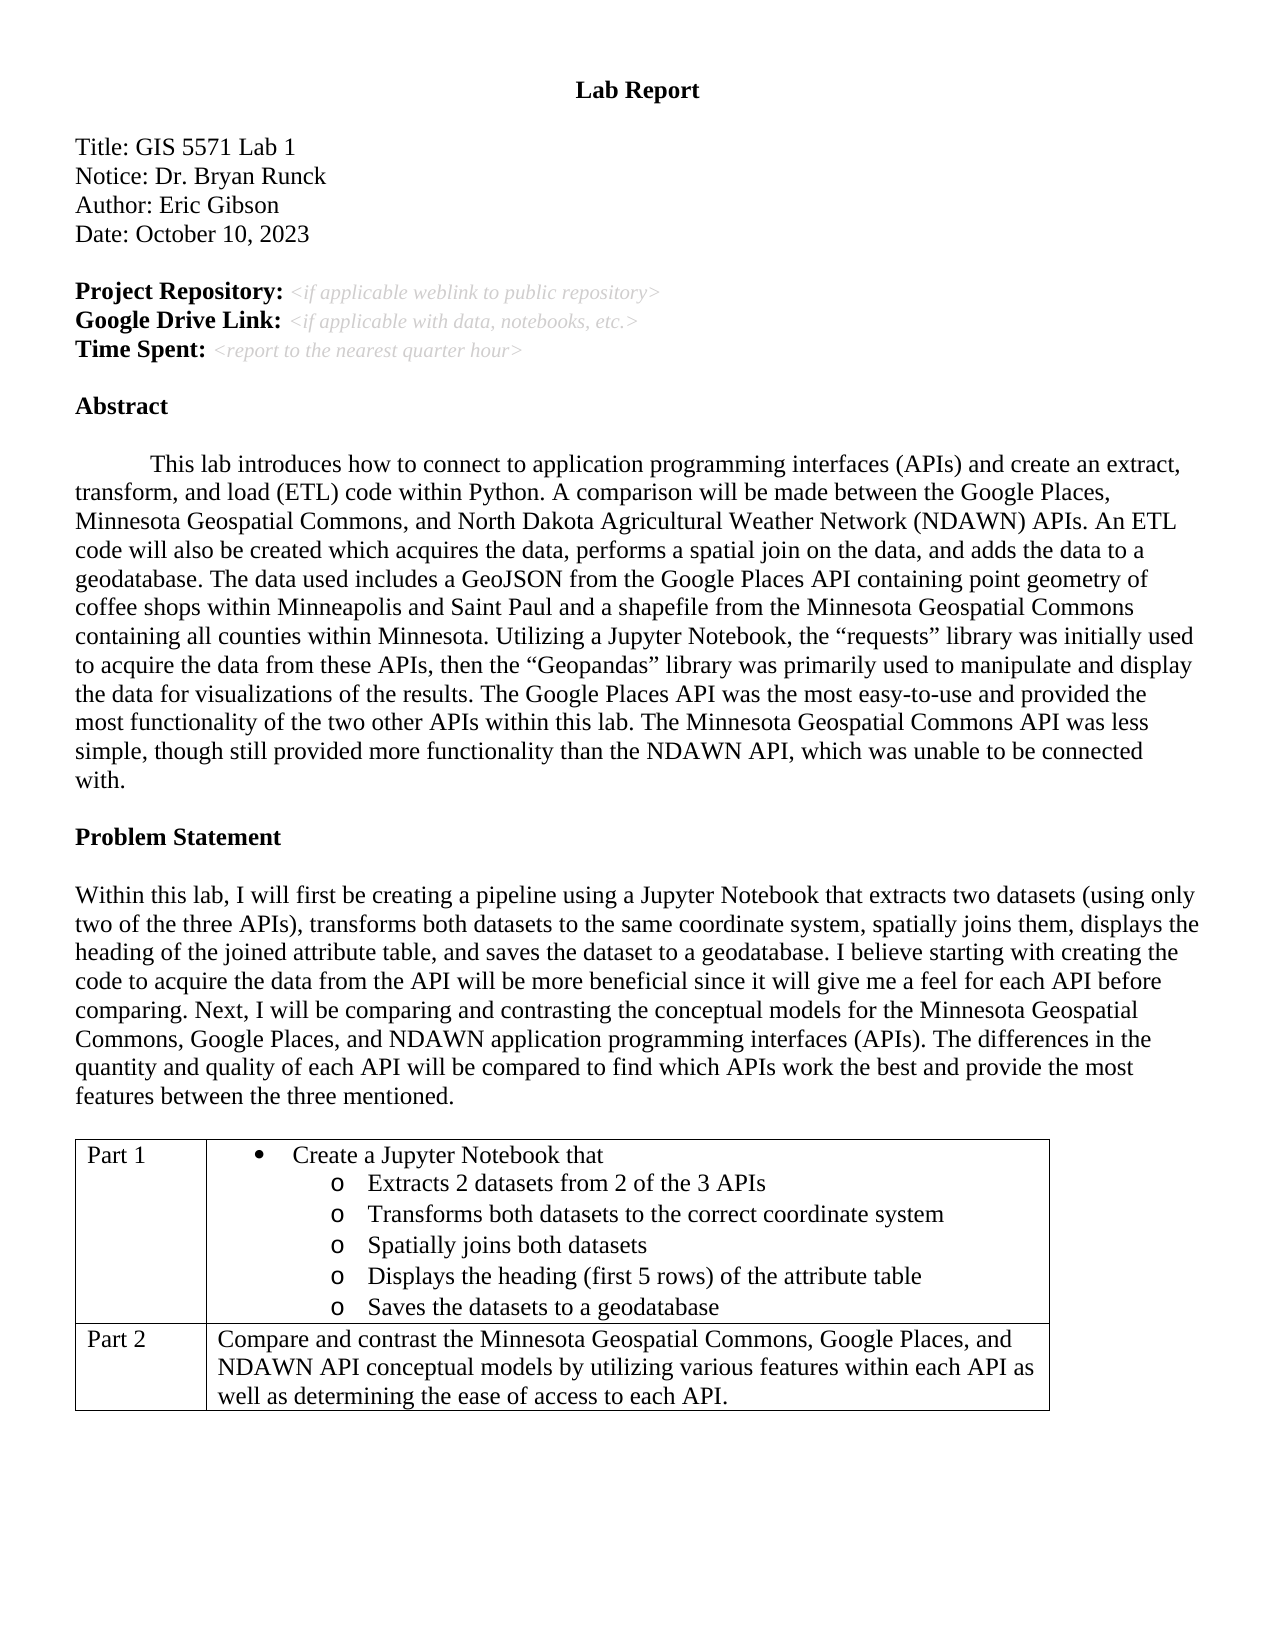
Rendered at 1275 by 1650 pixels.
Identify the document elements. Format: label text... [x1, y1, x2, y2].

text Time Spent: <report to the nearest quarter hour> [75, 334, 1200, 362]
table_header Create a Jupyter Notebook that Extracts 2 datasets from 2 of the 3 APIs Transforms both datasets to the correct coordinate system Spatially joins both datasets Displays the heading (first 5 rows) of the attribute table Saves the datasets to a geodatabase [207, 1140, 1049, 1323]
text Lab Report [75, 75, 1200, 104]
text Within this lab, I will first be creating a pipeline using a Jupyter Notebook that extracts two datasets (using only two of the three APIs), transforms both datasets to the same coordinate system, spatially joins them, displays the heading of the joined attribute table, and saves the dataset to a geodatabase. I believe starting with creating the code to acquire the data from the API will be more beneficial since it will give me a feel for each API before comparing. Next, I will be comparing and contrasting the conceptual models for the Minnesota Geospatial Commons, Google Places, and NDAWN application programming interfaces (APIs). The differences in the quantity and quality of each API will be compared to find which APIs work the best and provide the most features between the three mentioned. [75, 880, 1200, 1110]
text Abstract [75, 391, 1200, 420]
text This lab introduces how to connect to application programming interfaces (APIs) and create an extract, transform, and load (ETL) code within Python. A comparison will be made between the Google Places, Minnesota Geospatial Commons, and North Dakota Agricultural Weather Network (NDAWN) APIs. An ETL code will also be created which acquires the data, performs a spatial join on the data, and adds the data to a geodatabase. The data used includes a GeoJSON from the Google Places API containing point geometry of coffee shops within Minneapolis and Saint Paul and a shapefile from the Minnesota Geospatial Commons containing all counties within Minnesota. Utilizing a Jupyter Notebook, the “requests” library was initially used to acquire the data from these APIs, then the “Geopandas” library was primarily used to manipulate and display the data for visualizations of the results. The Google Places API was the most easy-to-use and provided the most functionality of the two other APIs within this lab. The Minnesota Geospatial Commons API was less simple, though still provided more functionality than the NDAWN API, which was unable to be connected with. [75, 449, 1200, 794]
text Date: October 10, 2023 [75, 219, 1200, 247]
text Author: Eric Gibson [75, 190, 1200, 219]
table_cell Part 2 [76, 1324, 206, 1410]
text Problem Statement [75, 822, 1200, 851]
table_header Part 1 [76, 1140, 206, 1323]
text Google Drive Link: <if applicable with data, notebooks, etc.> [75, 305, 1200, 334]
table_cell Compare and contrast the Minnesota Geospatial Commons, Google Places, and NDAWN API conceptual models by utilizing various features within each API as well as determining the ease of access to each API. [207, 1324, 1049, 1410]
text Title: GIS 5571 Lab 1 [75, 132, 1200, 161]
text Notice: Dr. Bryan Runck [75, 161, 1200, 190]
text Project Repository: <if applicable weblink to public repository> [75, 276, 1200, 305]
